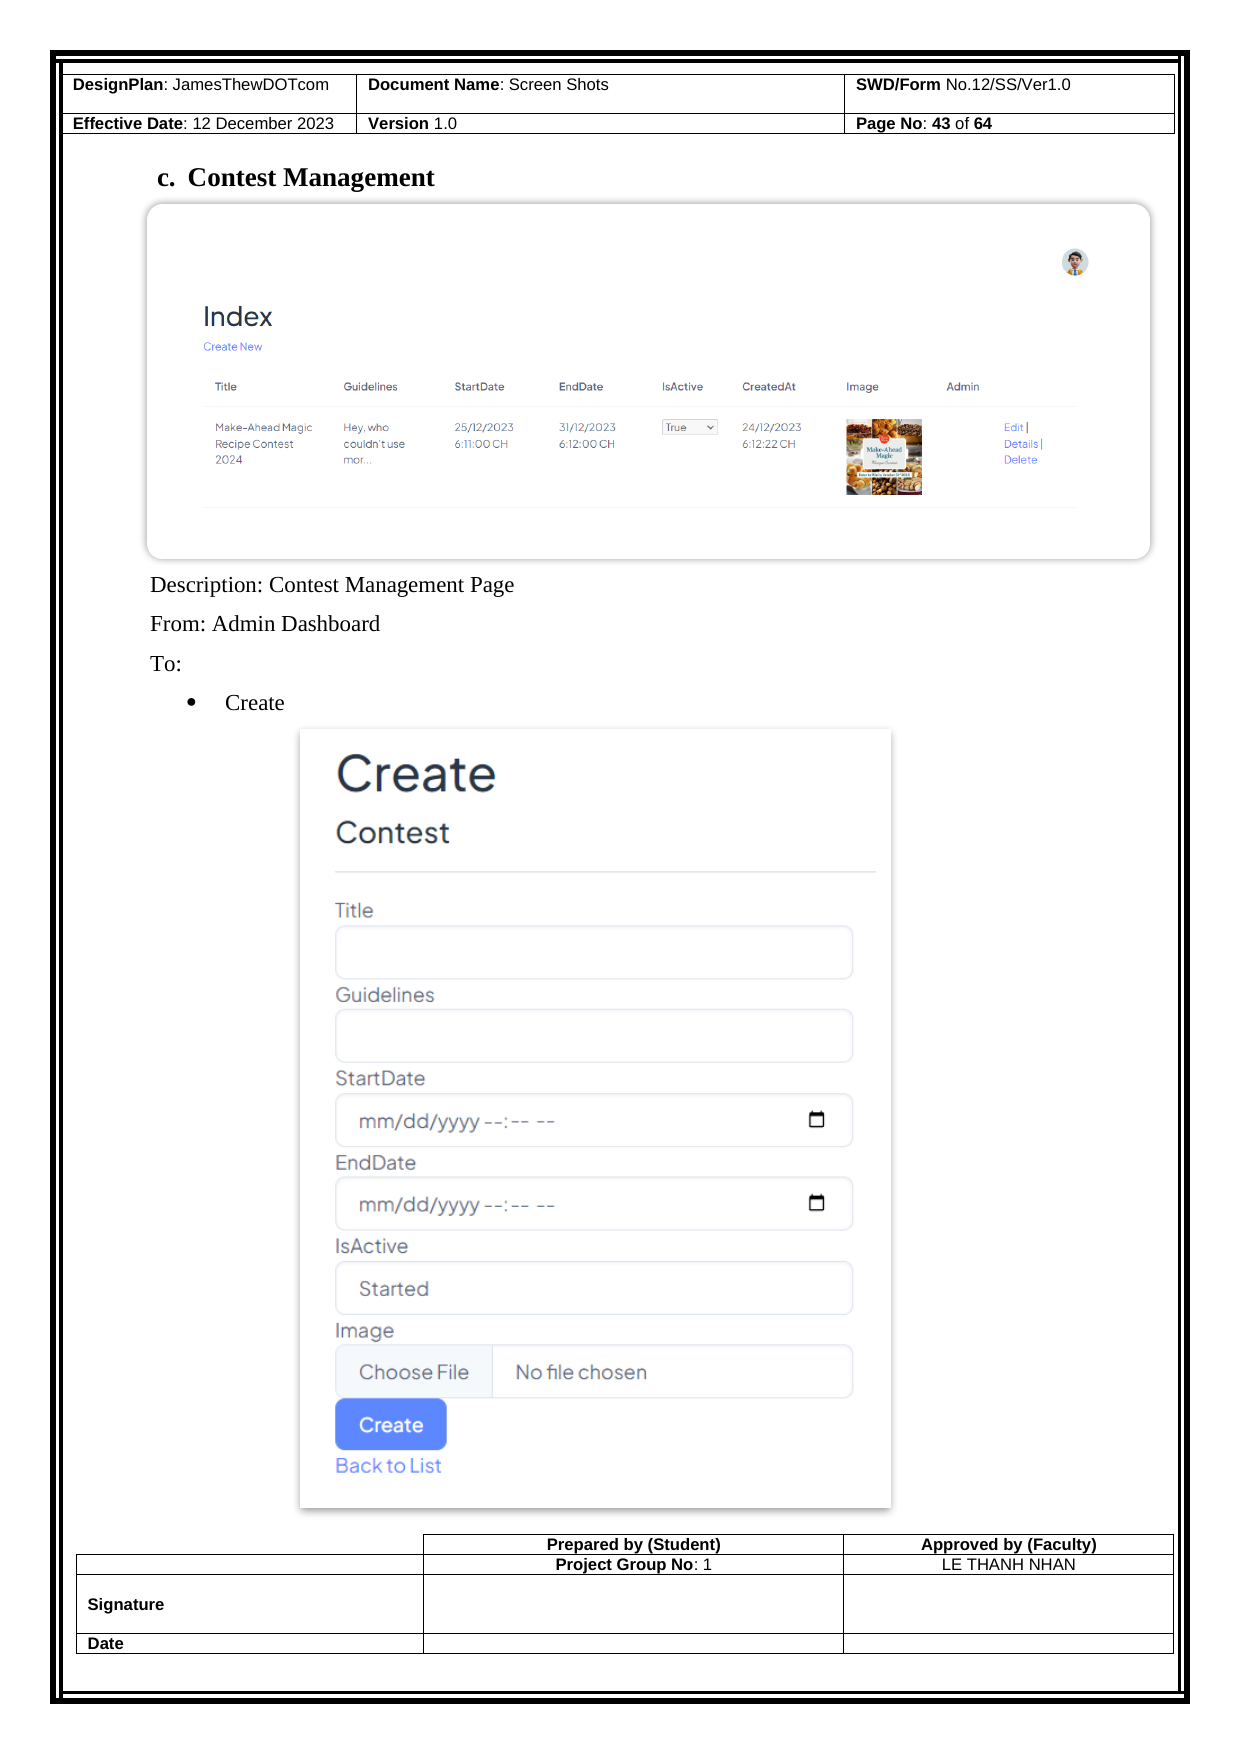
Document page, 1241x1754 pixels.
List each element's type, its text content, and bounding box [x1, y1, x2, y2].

text To: [150, 649, 1090, 676]
picture [315, 744, 876, 1493]
picture [178, 236, 1118, 528]
subtitle Contest Management [157, 161, 1090, 192]
text Description: Contest Management Page [150, 571, 1090, 597]
text From: Admin Dashboard [150, 610, 1090, 636]
list Create [187, 689, 1090, 715]
